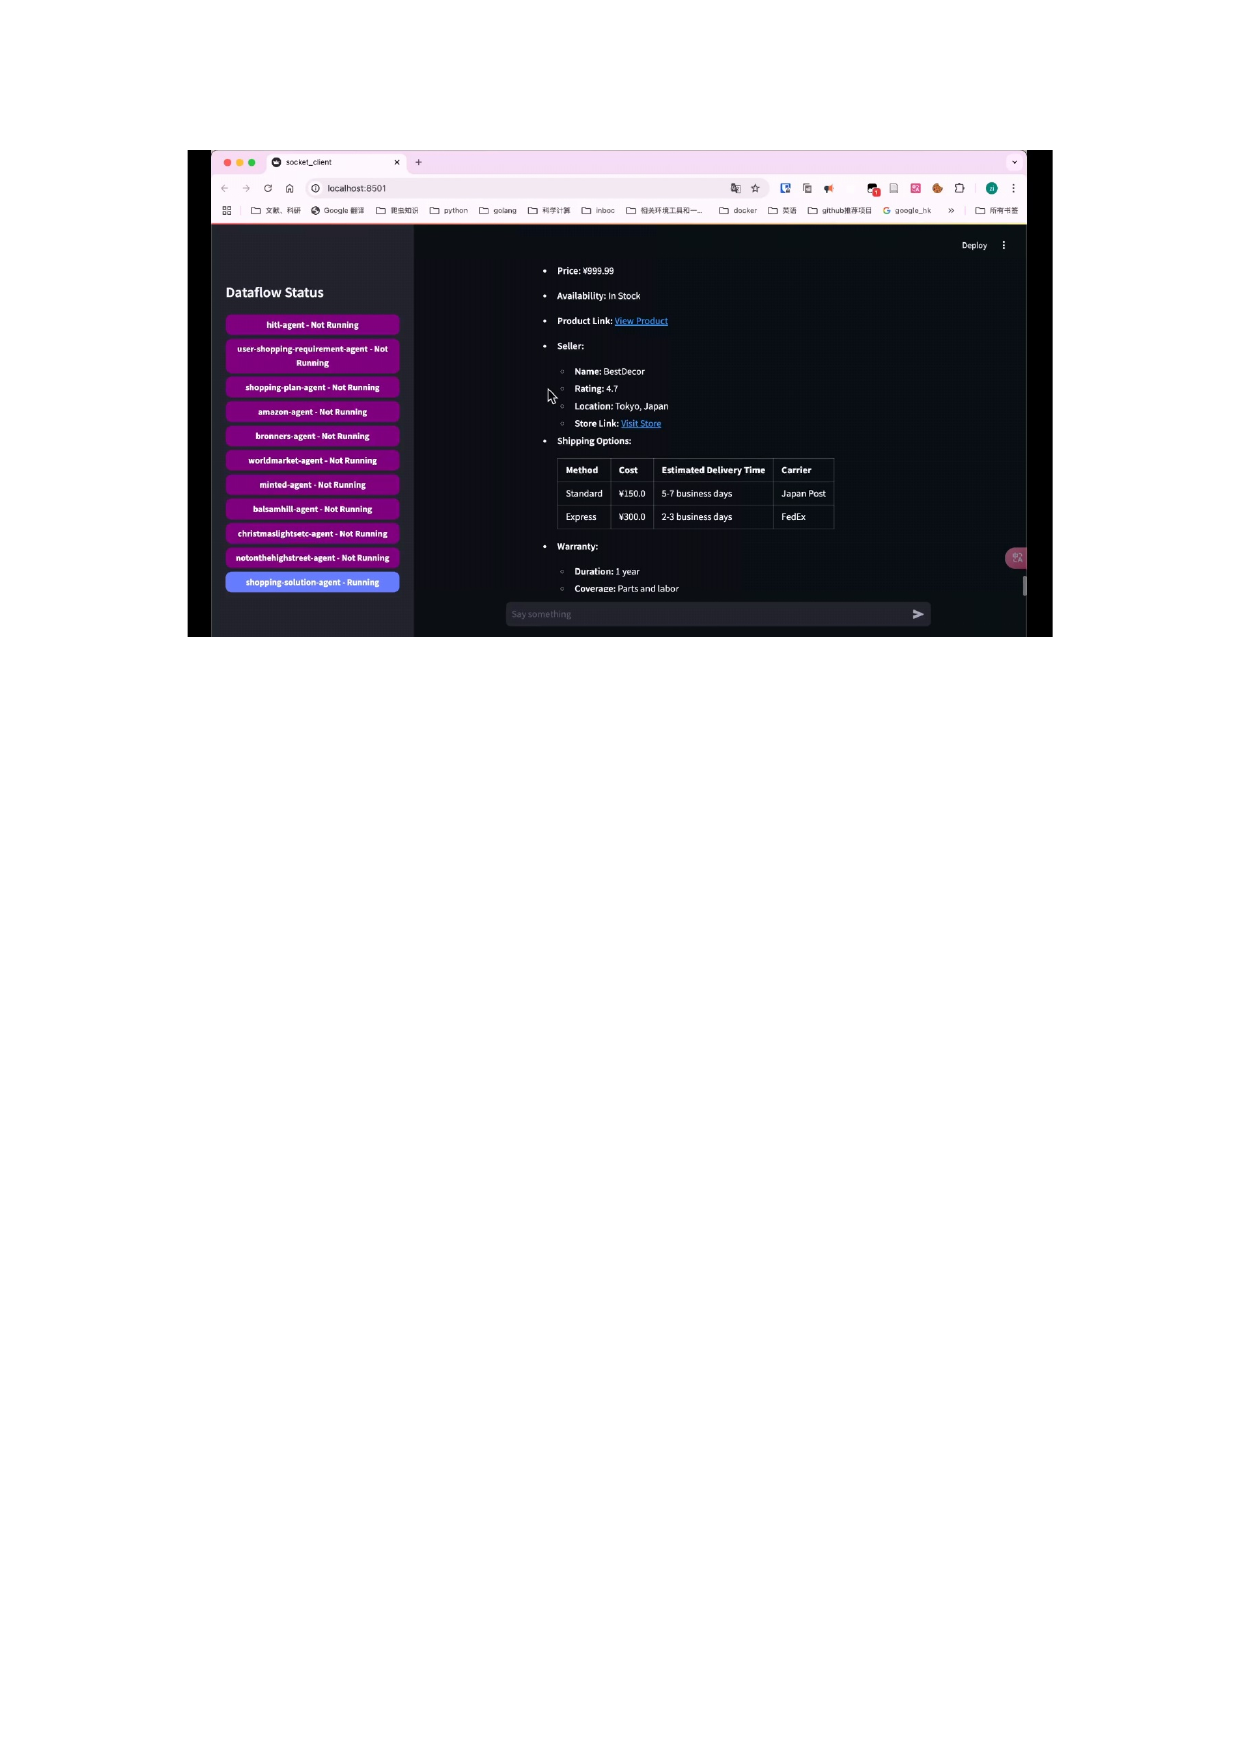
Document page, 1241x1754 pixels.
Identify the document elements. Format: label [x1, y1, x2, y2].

picture [187, 150, 1053, 637]
